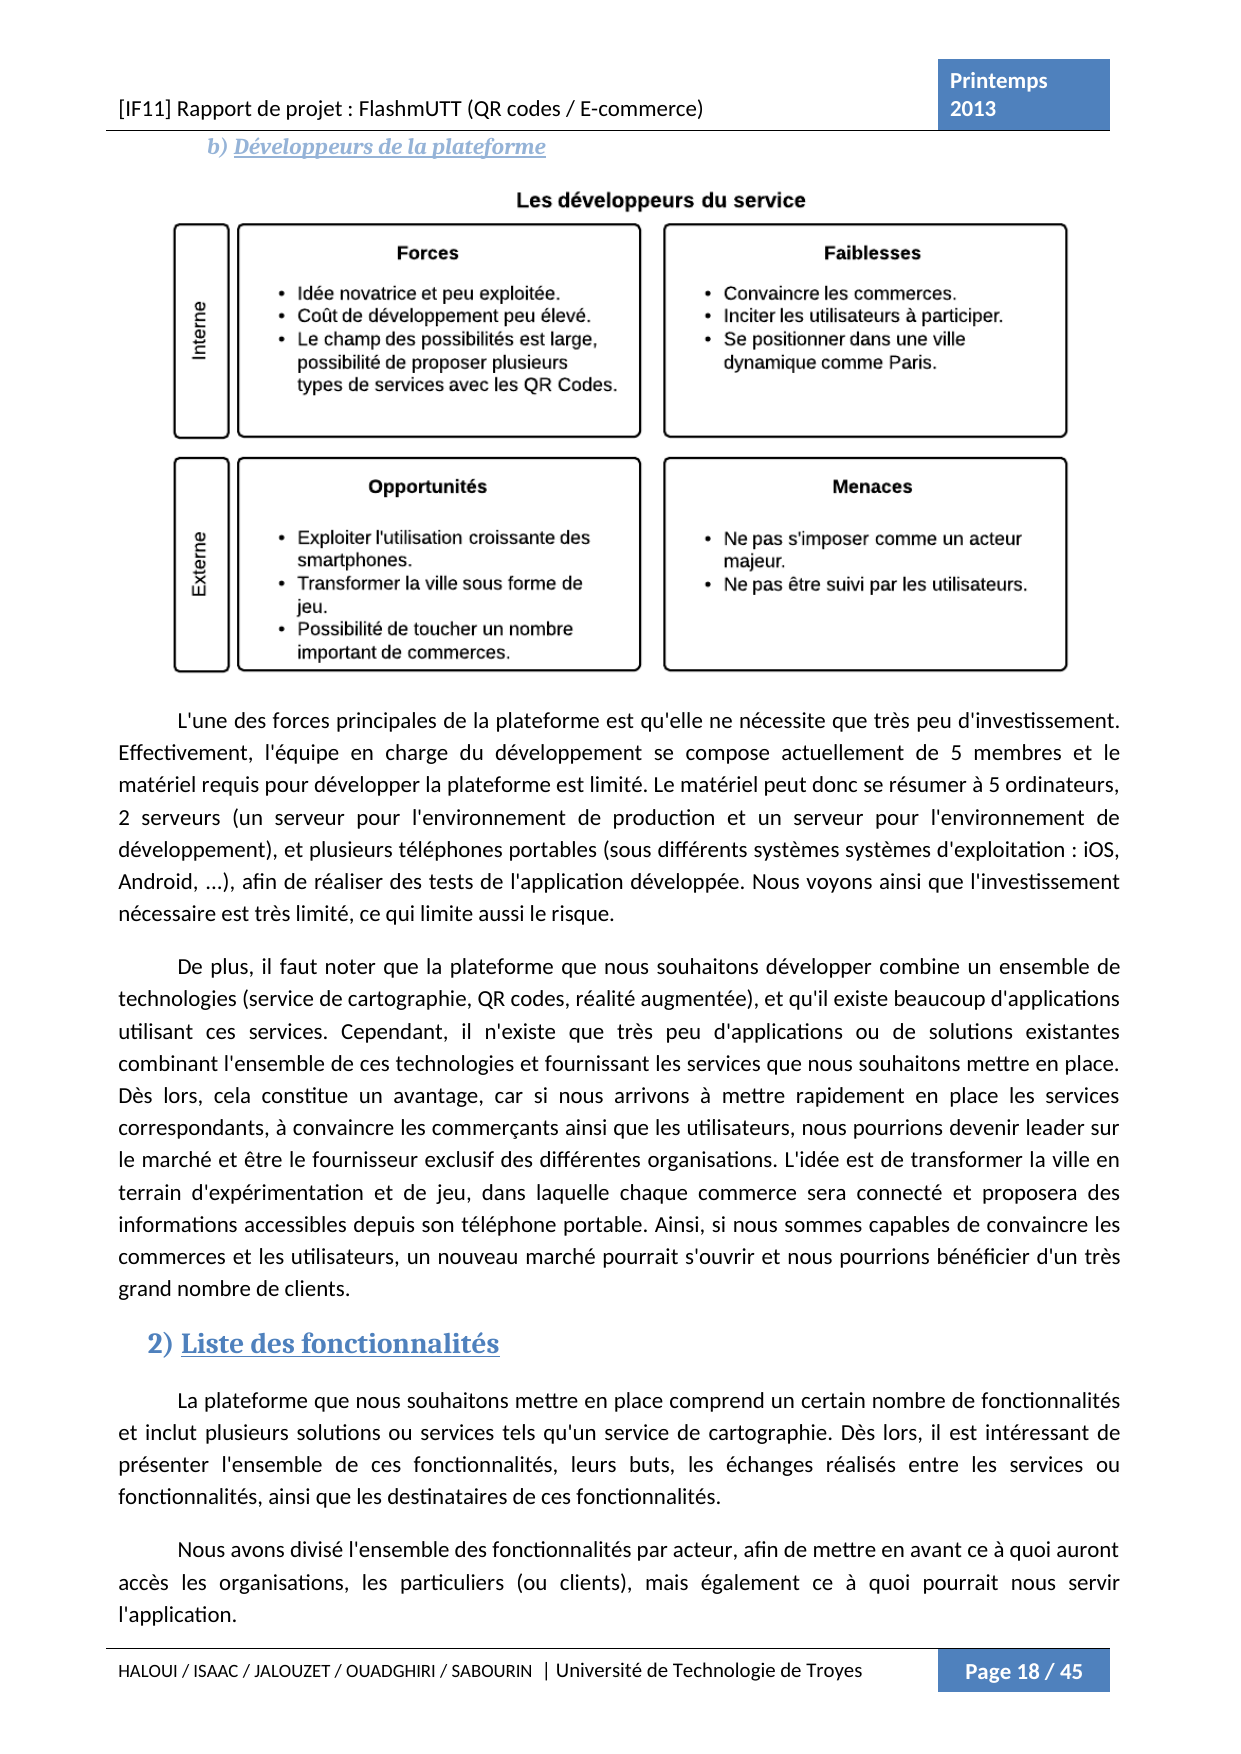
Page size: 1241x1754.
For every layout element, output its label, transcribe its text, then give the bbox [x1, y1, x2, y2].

text Nous avons divisé l'ensemble des fonctionnalités par acteur, afin de mettre en avant ce à quoi auront accès les organisations, les particuliers (ou clients), mais également ce à quoi pourrait nous servir l'application. [118, 1535, 1122, 1628]
subtitle Développeurs de la plateforme [207, 134, 1122, 160]
text La plateforme que nous souhaitons mettre en place comprend un certain nombre de fonctionnalités et inclut plusieurs solutions ou services tels qu'un service de cartographie. Dès lors, il est intéressant de présenter l'ensemble de ces fonctionnalités, leurs buts, les échanges réalisés entre les services ou fonctionnalités, ainsi que les destinataires de ces fonctionnalités. [118, 1386, 1122, 1510]
picture [162, 185, 1078, 682]
text L'une des forces principales de la plateforme est qu'elle ne nécessite que très peu d'investissement. Effectivement, l'équipe en charge du développement se compose actuellement de 5 membres et le matériel requis pour développer la plateforme est limité. Le matériel peut donc se résumer à 5 ordinateurs, 2 serveurs (un serveur pour l'environnement de production et un serveur pour l'environnement de développement), et plusieurs téléphones portables (sous différents systèmes systèmes d'exploitation : iOS, Android, ...), afin de réaliser des tests de l'application développée. Nous voyons ainsi que l'investissement nécessaire est très limité, ce qui limite aussi le risque. [118, 706, 1122, 927]
subtitle Liste des fonctionnalités [148, 1327, 1122, 1361]
text De plus, il faut noter que la plateforme que nous souhaitons développer combine un ensemble de technologies (service de cartographie, QR codes, réalité augmentée), et qu'il existe beaucoup d'applications utilisant ces services. Cependant, il n'existe que très peu d'applications ou de solutions existantes combinant l'ensemble de ces technologies et fournissant les services que nous souhaitons mettre en place. Dès lors, cela constitue un avantage, car si nous arrivons à mettre rapidement en place les services correspondants, à convaincre les commerçants ainsi que les utilisateurs, nous pourrions devenir leader sur le marché et être le fournisseur exclusif des différentes organisations. L'idée est de transformer la ville en terrain d'expérimentation et de jeu, dans laquelle chaque commerce sera connecté et proposera des informations accessibles depuis son téléphone portable. Ainsi, si nous sommes capables de convaincre les commerces et les utilisateurs, un nouveau marché pourrait s'ouvrir et nous pourrions bénéficier d'un très grand nombre de clients. [118, 952, 1122, 1302]
